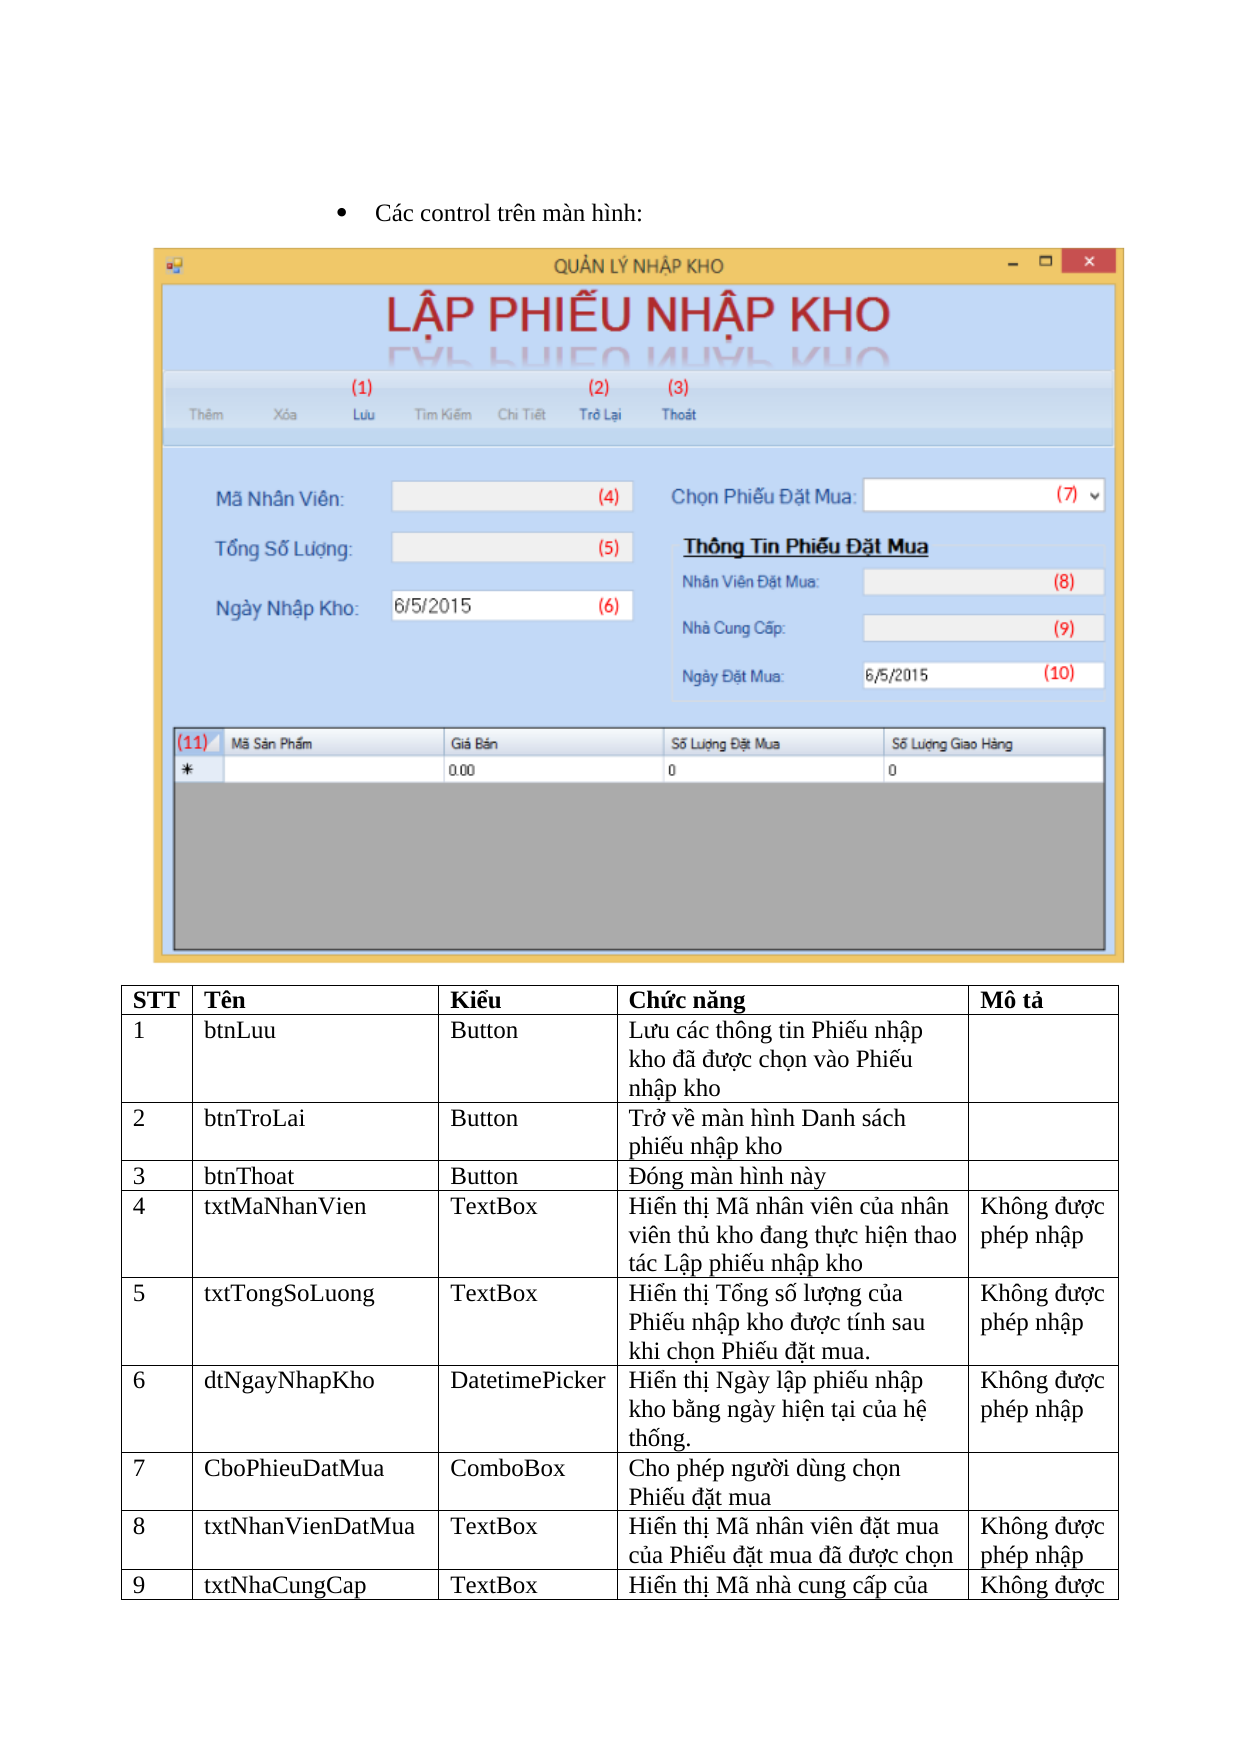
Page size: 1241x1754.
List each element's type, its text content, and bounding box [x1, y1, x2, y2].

table_cell Hiển thị Tổng số lượng của Phiếu nhập kho được tính sau khi chọn Phiếu đặt mua. [618, 1278, 968, 1364]
table_cell txtNhanVienDatMua [193, 1511, 438, 1569]
table_header Chức năng [618, 986, 968, 1014]
table_cell 3 [122, 1161, 192, 1190]
table_cell 7 [122, 1453, 192, 1510]
table_cell DatetimePicker [439, 1366, 617, 1452]
table_cell btnTroLai [193, 1103, 438, 1160]
table_cell Không được phép nhập [969, 1278, 1118, 1364]
table_cell TextBox [439, 1191, 617, 1277]
table_cell Button [439, 1103, 617, 1160]
table_cell txtNhaCungCap [193, 1570, 438, 1599]
table_cell [969, 1161, 1118, 1190]
table_cell 5 [122, 1278, 192, 1364]
table_cell btnLuu [193, 1015, 438, 1102]
table_cell 4 [122, 1191, 192, 1277]
table_header Kiểu [439, 986, 617, 1014]
table_cell TextBox [439, 1570, 617, 1599]
table_cell Đóng màn hình này [618, 1161, 968, 1190]
table_cell 6 [122, 1366, 192, 1452]
table_cell TextBox [439, 1278, 617, 1364]
table_cell Không được phép nhập [969, 1511, 1118, 1569]
table_cell 9 [122, 1570, 192, 1599]
table_cell txtMaNhanVien [193, 1191, 438, 1277]
table_cell Hiển thị Mã nhân viên đặt mua của Phiểu đặt mua đã được chọn [618, 1511, 968, 1569]
table_cell Cho phép người dùng chọn Phiếu đặt mua [618, 1453, 968, 1510]
table_cell [969, 1015, 1118, 1102]
table_cell Không được phép nhập [969, 1191, 1118, 1277]
table_cell Button [439, 1161, 617, 1190]
table_cell Hiển thị Ngày lập phiếu nhập kho bằng ngày hiện tại của hệ thống. [618, 1366, 968, 1452]
table_cell Trở về màn hình Danh sách phiếu nhập kho [618, 1103, 968, 1160]
table_header STT [122, 986, 192, 1014]
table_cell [969, 1570, 1118, 1599]
table_cell [969, 1103, 1118, 1160]
table_cell btnThoat [193, 1161, 438, 1190]
table_cell Hiển thị Mã nhân viên của nhân viên thủ kho đang thực hiện thao tác Lập phiếu nhập kho [618, 1191, 968, 1277]
table_cell ComboBox [439, 1453, 617, 1510]
table_cell Lưu các thông tin Phiếu nhập kho đã được chọn vào Phiếu nhập kho [618, 1015, 968, 1102]
table_header Tên [193, 986, 438, 1014]
table_header Mô tả [969, 986, 1118, 1014]
table_cell 2 [122, 1103, 192, 1160]
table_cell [618, 1570, 968, 1599]
table_cell 1 [122, 1015, 192, 1102]
table_cell Không được phép nhập [969, 1366, 1118, 1452]
table_cell TextBox [439, 1511, 617, 1569]
table_cell dtNgayNhapKho [193, 1366, 438, 1452]
table_cell Button [439, 1015, 617, 1102]
table_cell txtTongSoLuong [193, 1278, 438, 1364]
list Các control trên màn hình: [337, 198, 1090, 226]
table_cell CboPhieuDatMua [193, 1453, 438, 1510]
table_cell [969, 1453, 1118, 1510]
table_cell 8 [122, 1511, 192, 1569]
